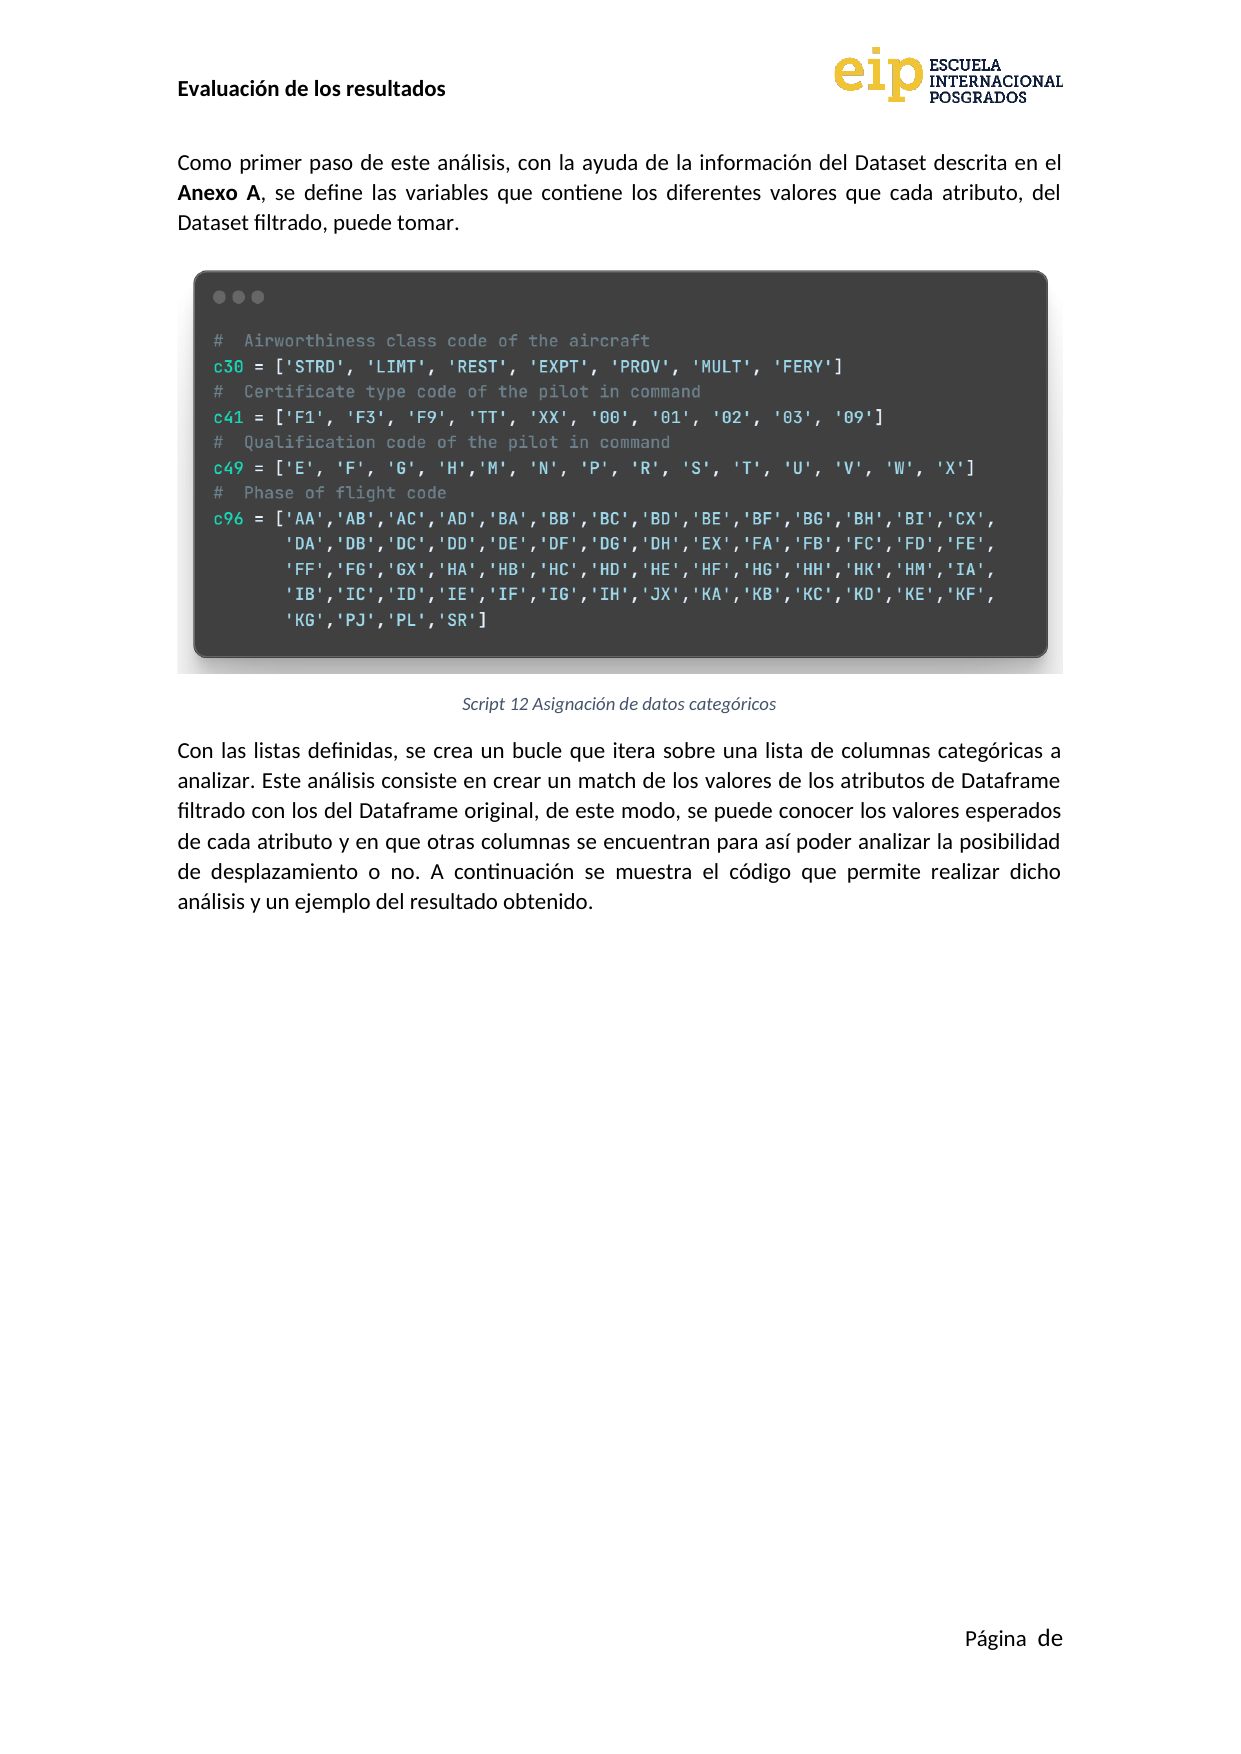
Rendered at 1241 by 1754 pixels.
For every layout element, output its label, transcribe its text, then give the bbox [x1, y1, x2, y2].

text Script 12 Asignación de datos categóricos [177, 692, 1063, 715]
text Como primer paso de este análisis, con la ayuda de la información del Dataset descrita en el ANEXO A, se define las variables que contiene los diferentes valores que cada atributo, del Dataset filtrado, puede tomar. [177, 148, 1063, 236]
picture [834, 47, 1063, 103]
text Con las listas definidas, se crea un bucle que itera sobre una lista de columnas categóricas a analizar. Este análisis consiste en crear un match de los valores de los atributos de Dataframe filtrado con los del Dataframe original, de este modo, se puede conocer los valores esperados de cada atributo y en que otras columnas se encuentran para así poder analizar la posibilidad de desplazamiento o no. A continuación se muestra el código que permite realizar dicho análisis y un ejemplo del resultado obtenido. [177, 736, 1063, 915]
picture [177, 255, 1063, 674]
